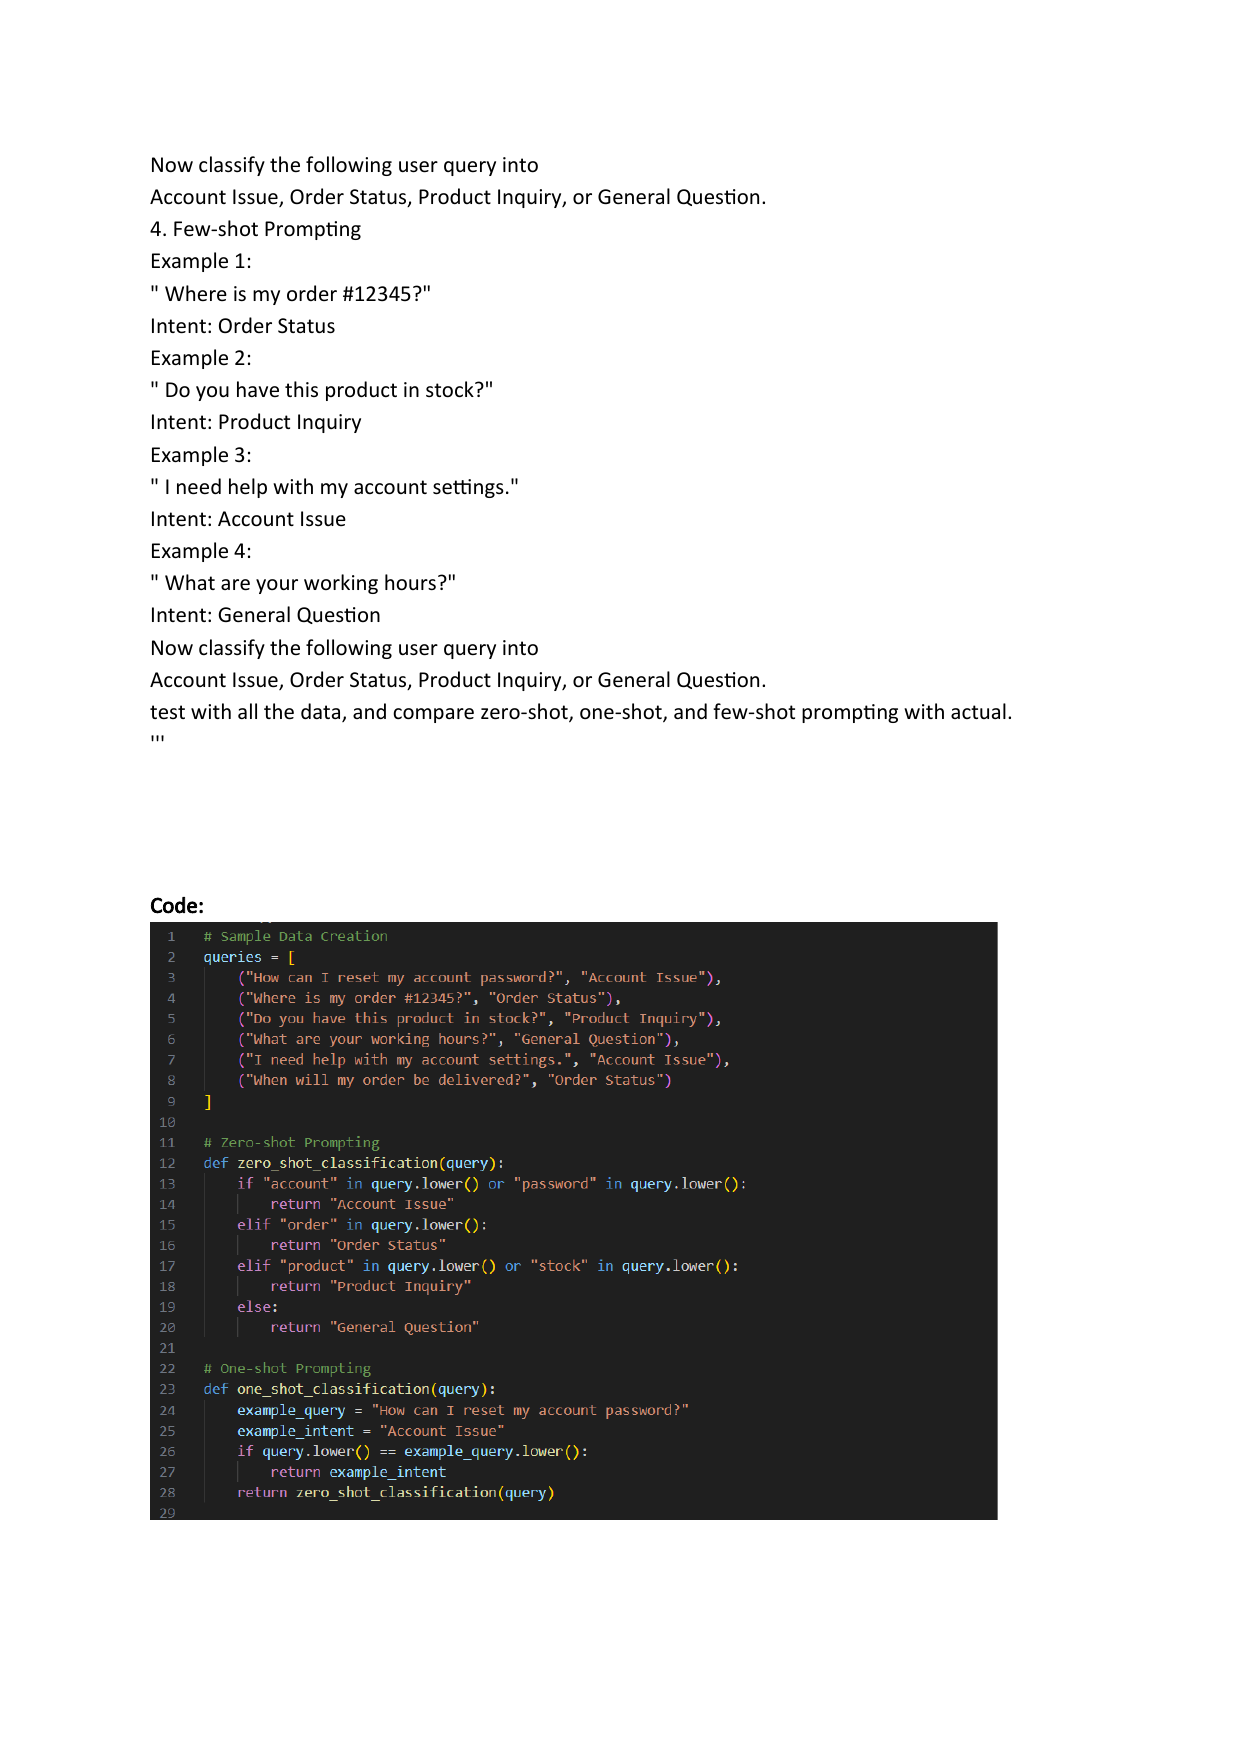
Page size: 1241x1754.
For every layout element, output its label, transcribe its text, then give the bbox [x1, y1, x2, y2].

text Now classify the following user query into [150, 633, 1090, 661]
text " Where is my order #12345?" [150, 279, 1090, 307]
text Example 1: [150, 247, 1090, 274]
text Intent: General Question [150, 601, 1090, 629]
text Now classify the following user query into [150, 150, 1090, 178]
text Account Issue, Order Status, Product Inquiry, or General Question. [150, 182, 1090, 210]
text 4. Few-shot Prompting [150, 214, 1090, 242]
text test with all the data, and compare zero-shot, one-shot, and few-shot prompting with actual. [150, 697, 1090, 725]
text Intent: Product Inquiry [150, 407, 1090, 436]
text Example 3: [150, 440, 1090, 468]
text Code: [150, 890, 1090, 918]
text " Do you have this product in stock?" [150, 375, 1090, 403]
picture [150, 922, 998, 1520]
text Example 4: [150, 536, 1090, 564]
text Intent: Account Issue [150, 504, 1090, 532]
text " What are your working hours?" [150, 568, 1090, 596]
text " I need help with my account settings." [150, 472, 1090, 500]
text ''' [150, 729, 1090, 757]
text Account Issue, Order Status, Product Inquiry, or General Question. [150, 665, 1090, 693]
text Example 2: [150, 343, 1090, 371]
text Intent: Order Status [150, 311, 1090, 339]
